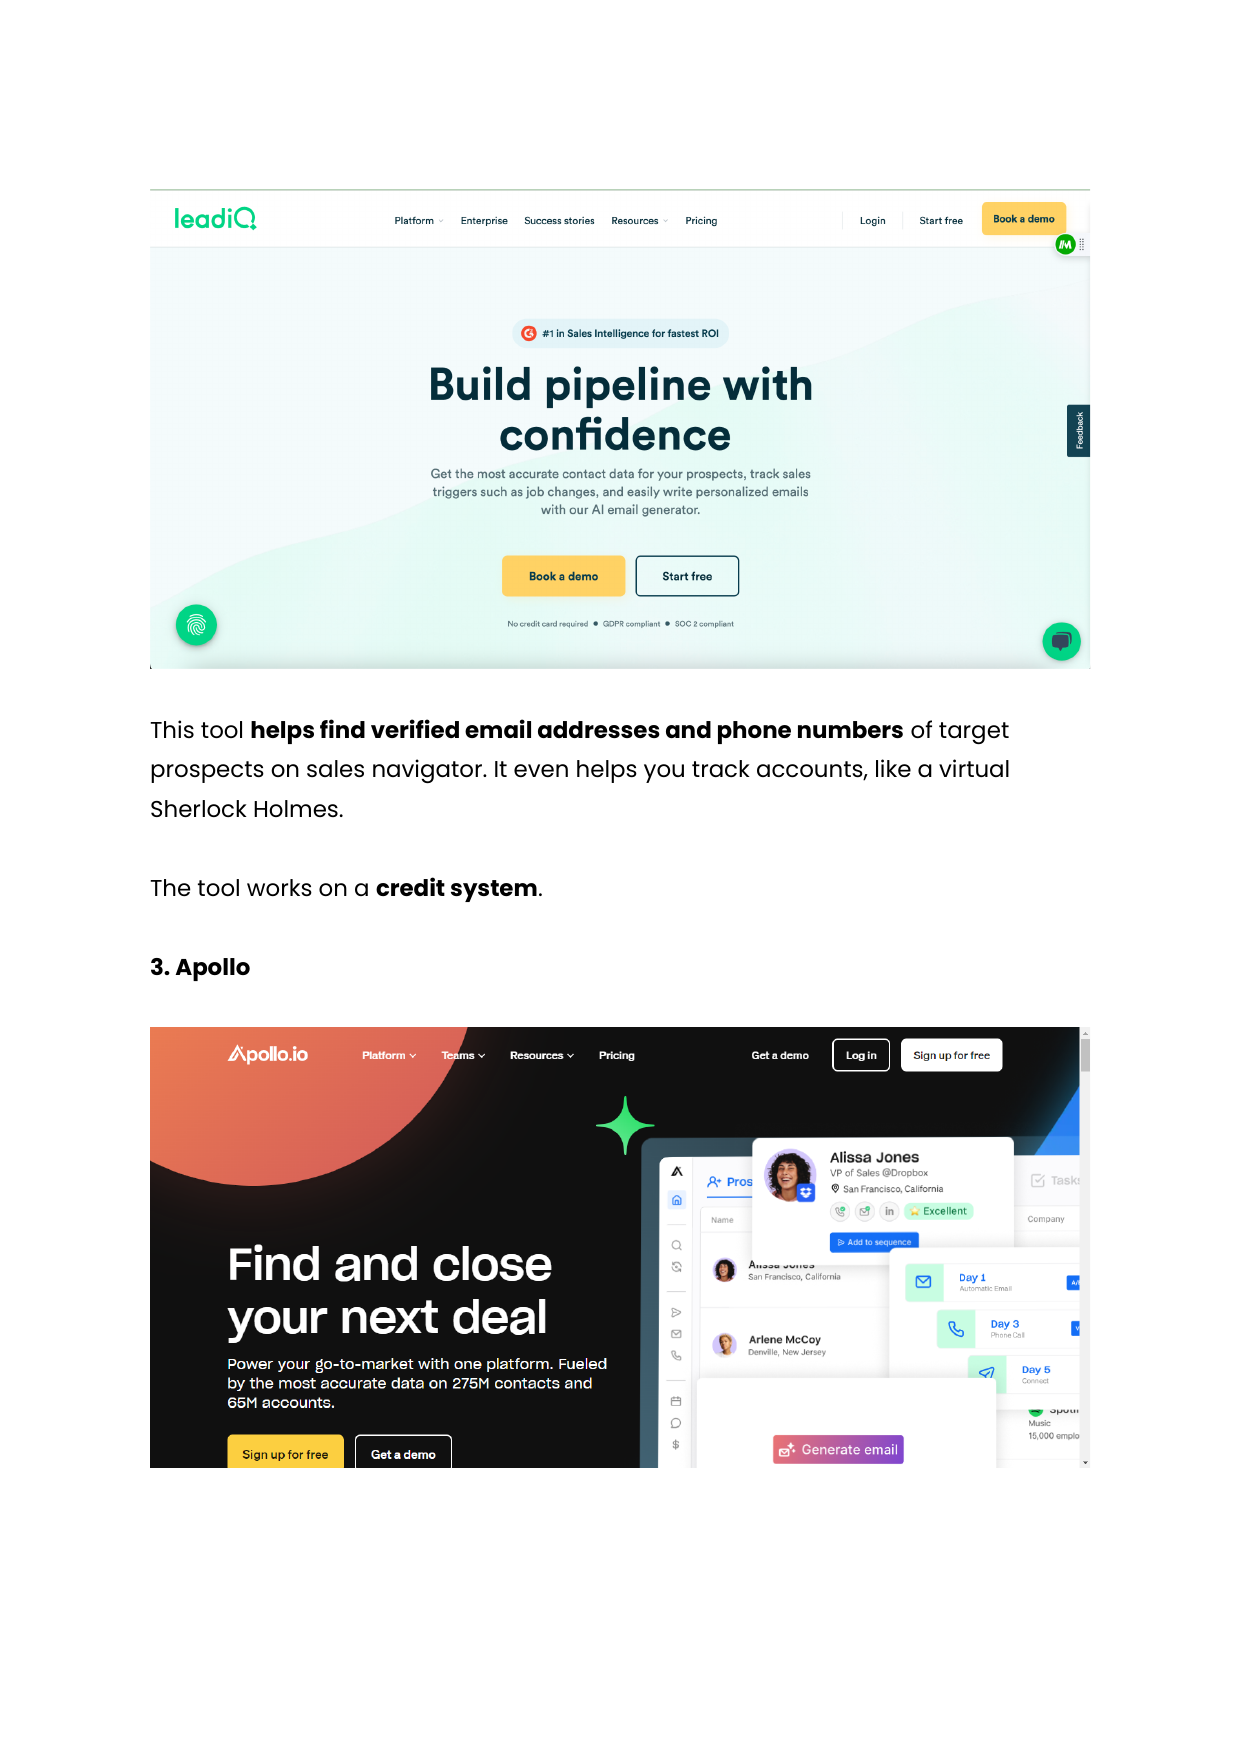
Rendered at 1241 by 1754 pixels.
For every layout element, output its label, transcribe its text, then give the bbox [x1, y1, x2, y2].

picture [150, 1027, 1091, 1468]
text 3. Apollo [150, 949, 1090, 983]
picture [150, 189, 1091, 669]
text The tool works on a credit system. [150, 870, 1090, 904]
text This tool helps find verified email addresses and phone numbers of target prospects on sales navigator. It even helps you track accounts, like a virtual Sherlock Holmes. [150, 712, 1090, 825]
